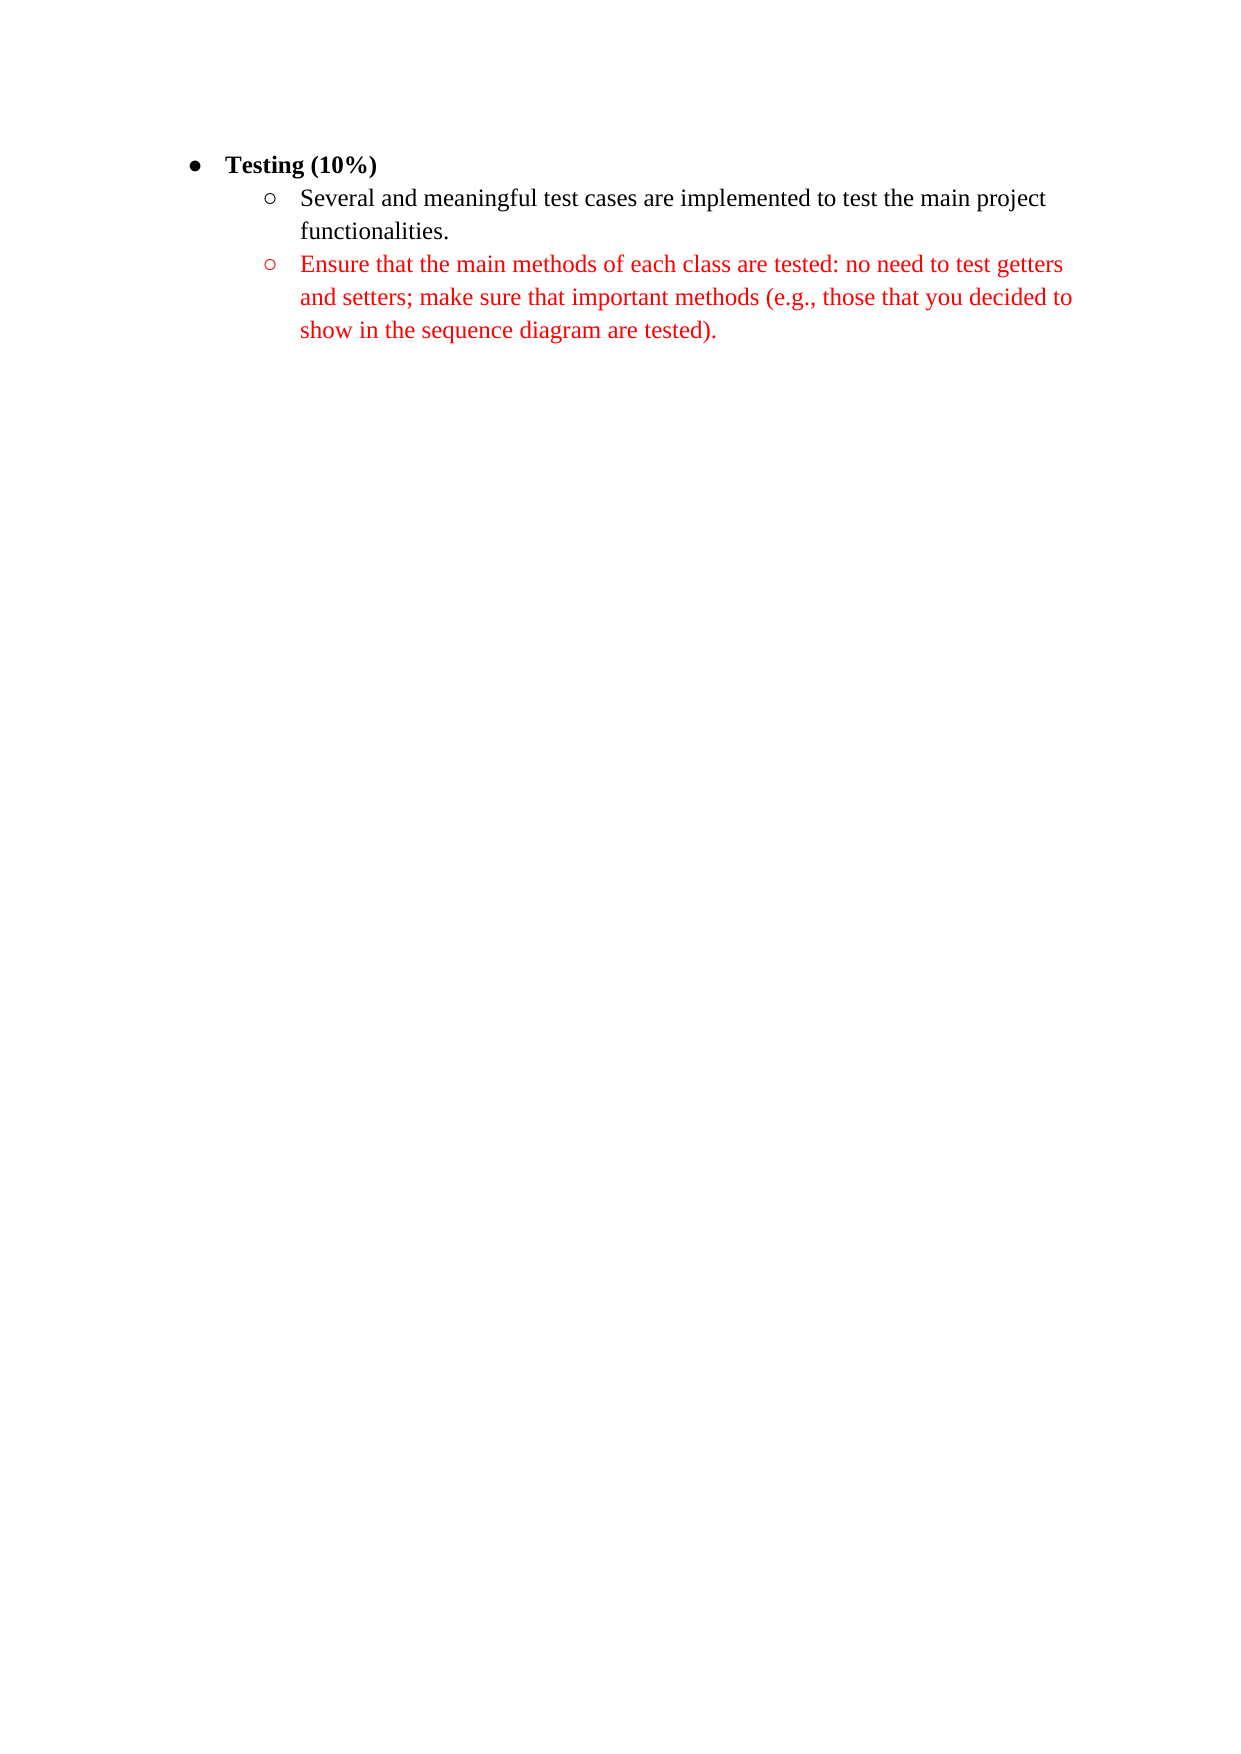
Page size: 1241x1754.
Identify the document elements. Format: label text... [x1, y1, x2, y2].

list Ensure that the main methods of each class are tested: no need to test getters and setters; make sure that important methods (e.g., those that you decided to show in the sequence diagram are tested). [262, 249, 1090, 344]
list Testing (10%) [187, 150, 1090, 179]
list Several and meaningful test cases are implemented to test the main project functionalities. [262, 183, 1090, 245]
